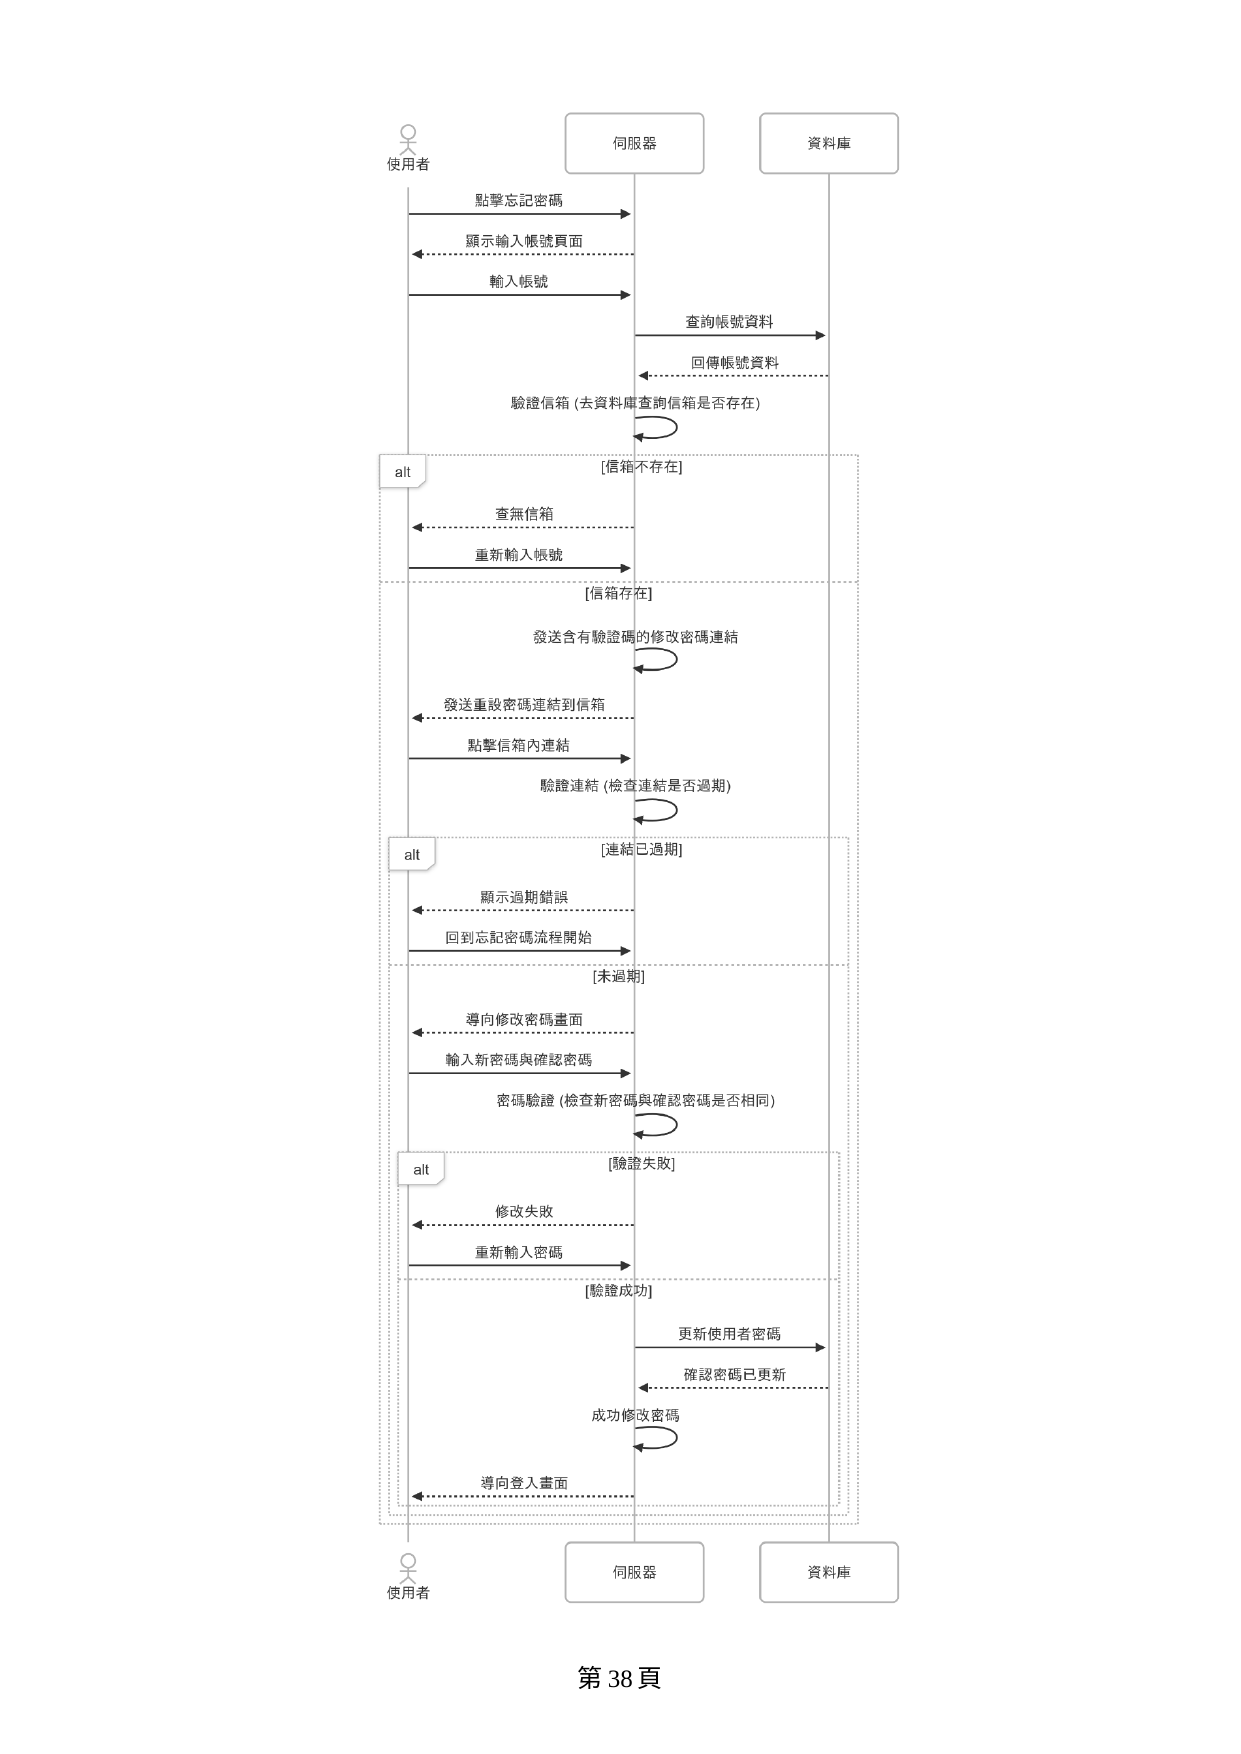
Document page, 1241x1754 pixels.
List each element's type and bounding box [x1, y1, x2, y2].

picture [293, 105, 947, 1619]
